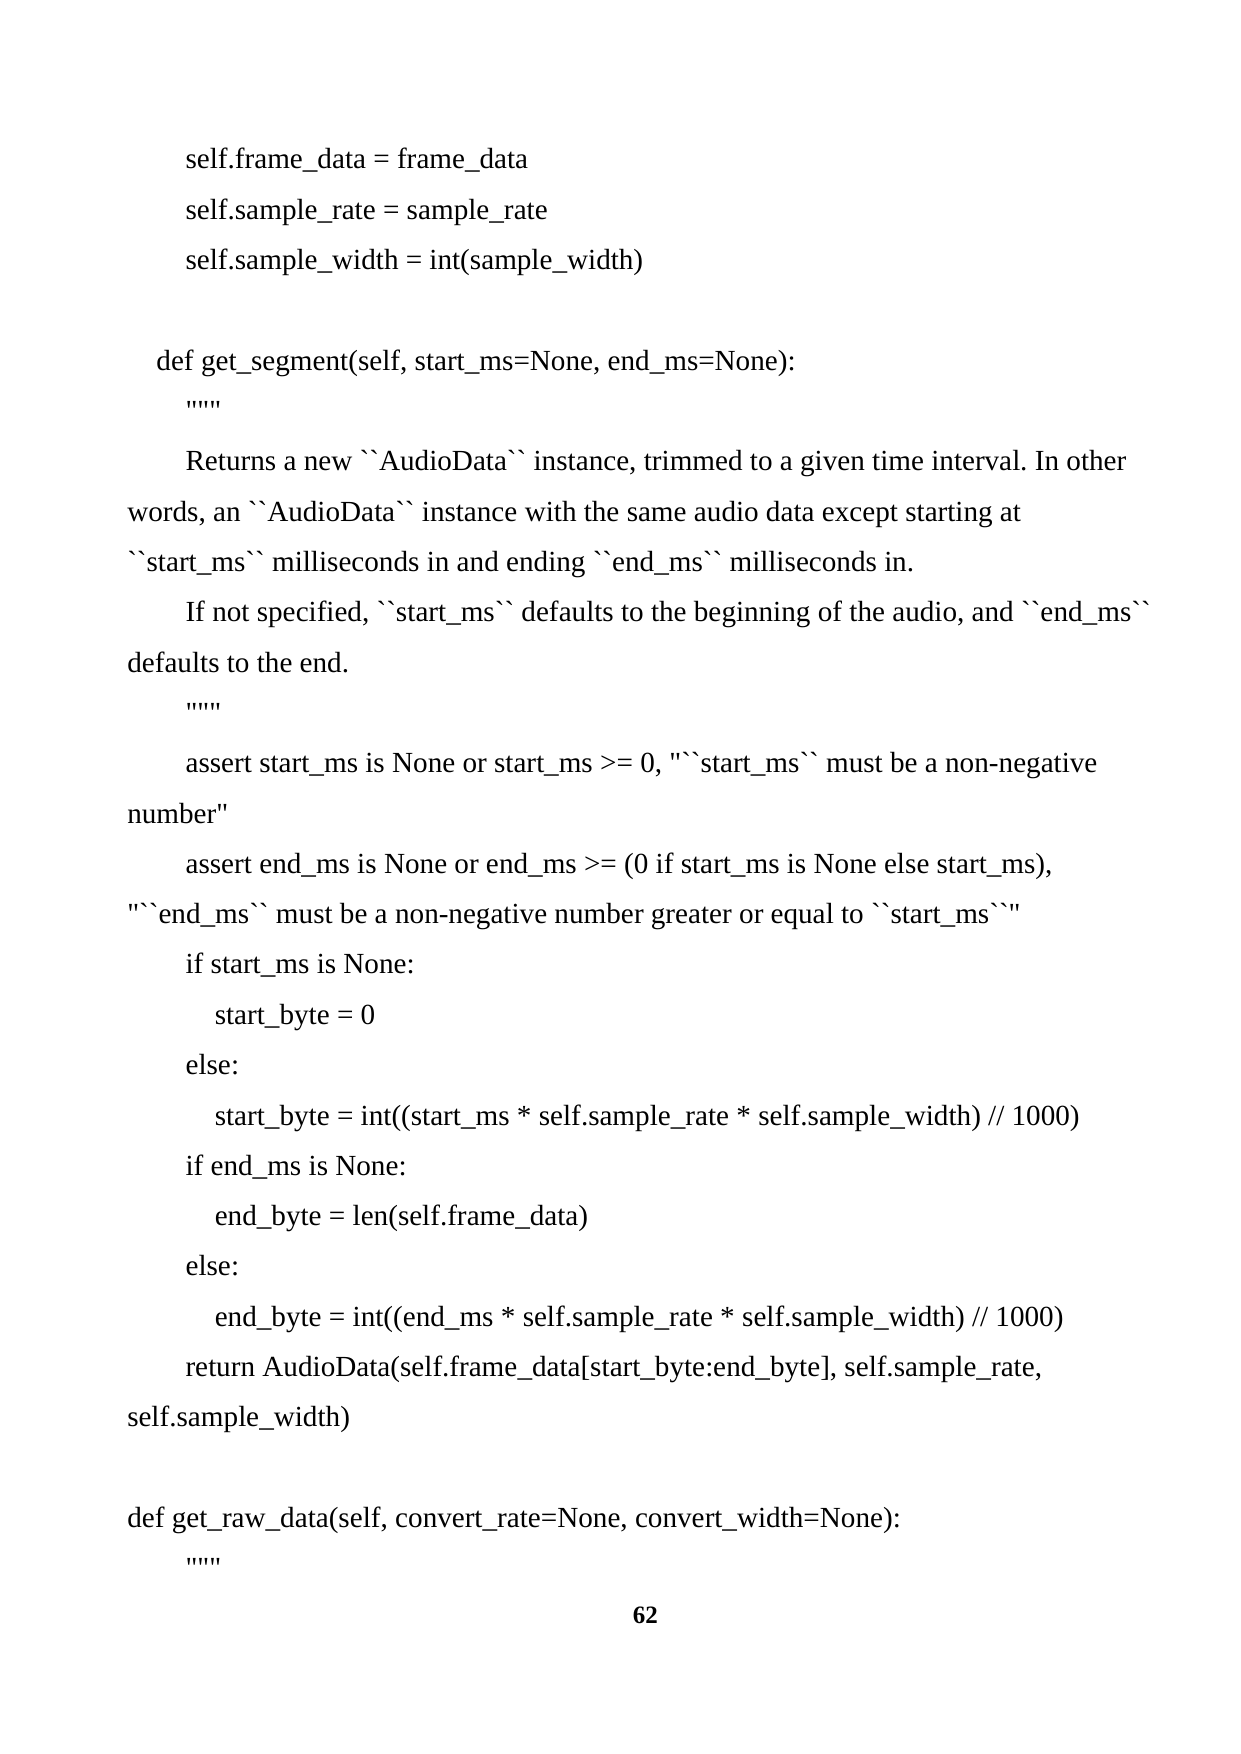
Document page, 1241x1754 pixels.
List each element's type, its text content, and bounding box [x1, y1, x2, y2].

text if end_ms is None: [127, 1148, 1163, 1181]
text assert start_ms is None or start_ms >= 0, "``start_ms`` must be a non-negative number" [127, 745, 1163, 829]
text Returns a new ``AudioData`` instance, trimmed to a given time interval. In other words, an ``AudioData`` instance with the same audio data except starting at ``start_ms`` milliseconds in and ending ``end_ms`` milliseconds in. [127, 443, 1163, 578]
text assert end_ms is None or end_ms >= (0 if start_ms is None else start_ms), "``end_ms`` must be a non-negative number greater or equal to ``start_ms``" [127, 846, 1163, 930]
text start_byte = int((start_ms * self.sample_rate * self.sample_width) // 1000) [127, 1098, 1163, 1131]
text if start_ms is None: [127, 947, 1163, 980]
text end_byte = len(self.frame_data) [127, 1198, 1163, 1232]
text def get_raw_data(self, convert_rate=None, convert_width=None): [127, 1500, 1163, 1534]
text end_byte = int((end_ms * self.sample_rate * self.sample_width) // 1000) [127, 1299, 1163, 1332]
text def get_segment(self, start_ms=None, end_ms=None): [127, 343, 1163, 376]
text start_byte = 0 [127, 997, 1163, 1031]
text else: [127, 1047, 1163, 1081]
text else: [127, 1248, 1163, 1282]
text self.sample_rate = sample_rate [127, 192, 1163, 226]
text self.sample_width = int(sample_width) [127, 242, 1163, 276]
text return AudioData(self.frame_data[start_byte:end_byte], self.sample_rate, self.sample_width) [127, 1349, 1163, 1433]
text """ [127, 393, 1163, 427]
text """ [127, 695, 1163, 729]
text self.frame_data = frame_data [127, 142, 1163, 175]
text If not specified, ``start_ms`` defaults to the beginning of the audio, and ``end_ms`` defaults to the end. [127, 594, 1163, 678]
text """ [127, 1550, 1163, 1584]
